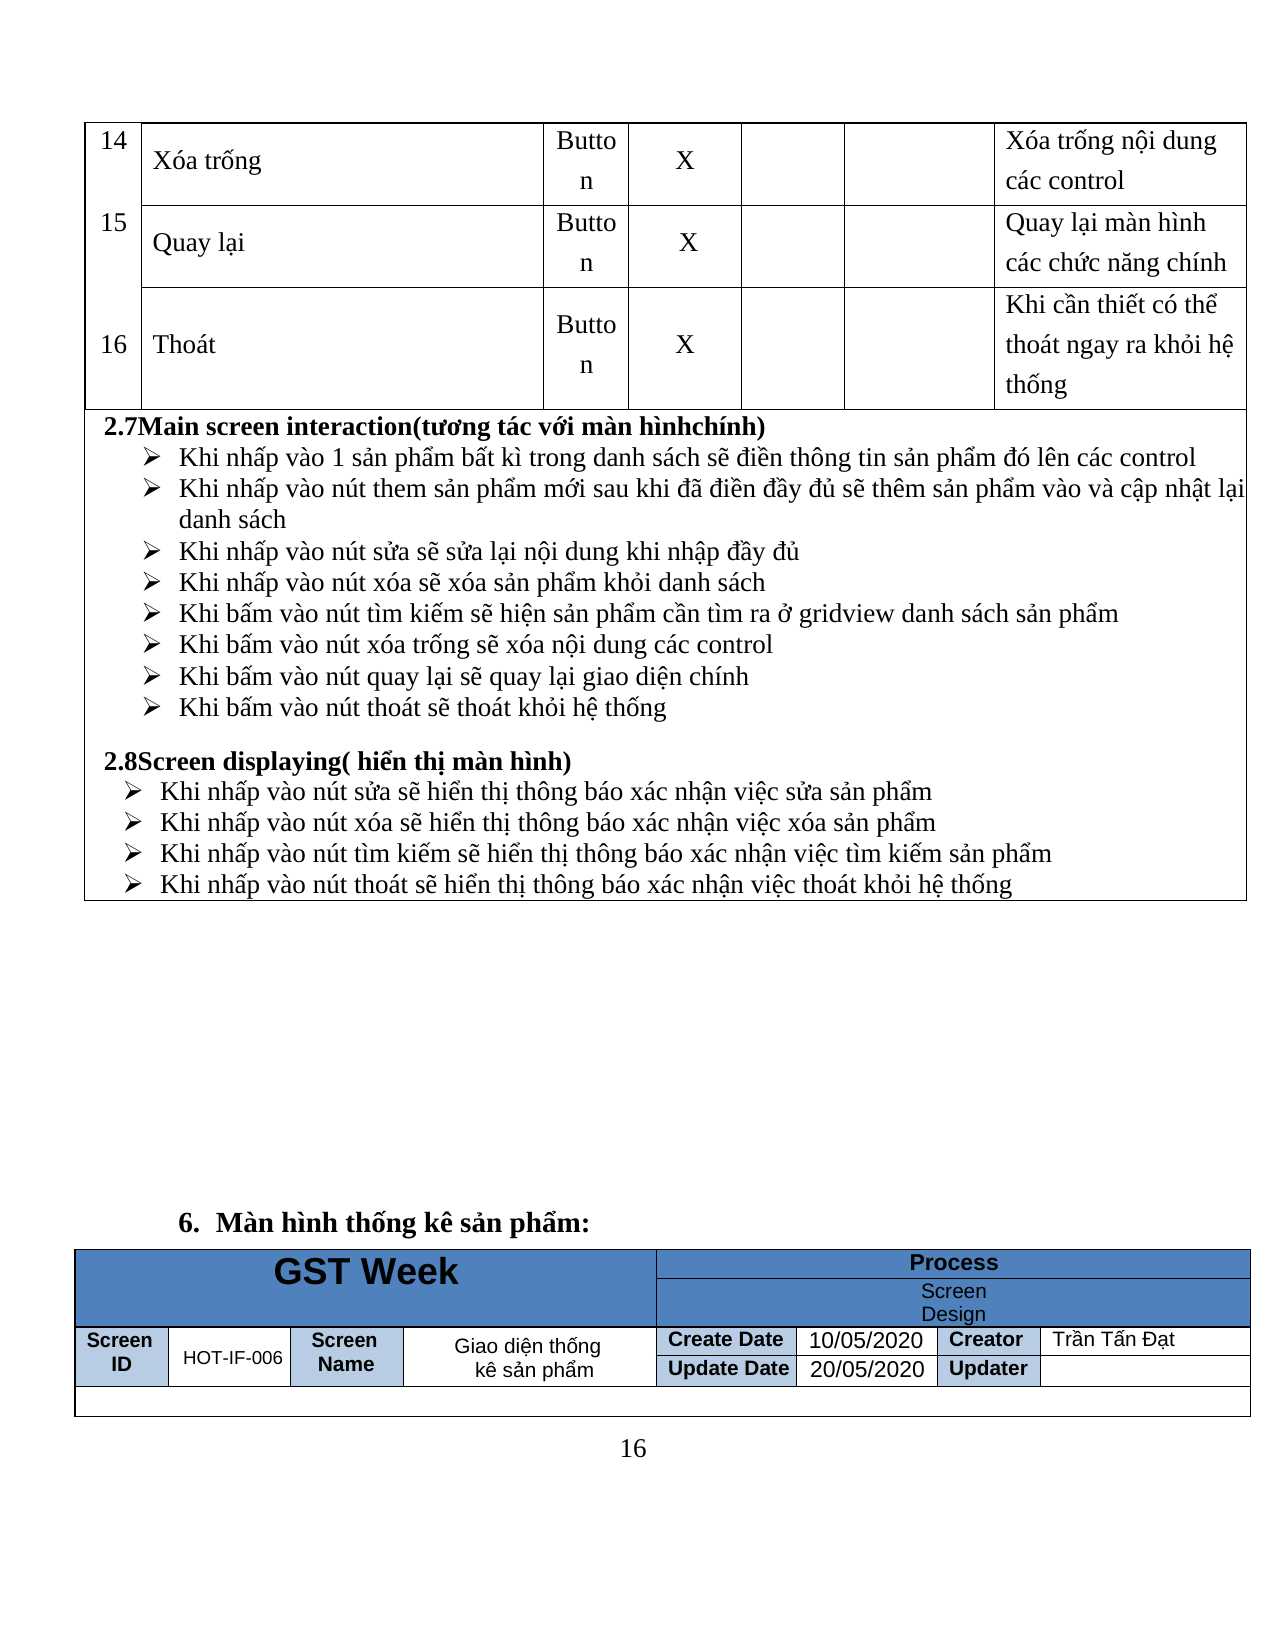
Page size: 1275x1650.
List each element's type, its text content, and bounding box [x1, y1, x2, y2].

table_cell Screen ID [76, 1328, 168, 1386]
table_header GST Week [76, 1250, 656, 1326]
table_cell Trần Tấn Đạt [1041, 1328, 1250, 1355]
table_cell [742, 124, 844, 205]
table_cell Giao diện thống kê sản phẩm [404, 1328, 656, 1386]
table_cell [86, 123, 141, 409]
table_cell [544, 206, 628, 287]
table_cell HOT-IF-006 [169, 1328, 290, 1386]
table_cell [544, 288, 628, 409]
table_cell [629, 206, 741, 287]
table_cell [76, 1387, 1250, 1416]
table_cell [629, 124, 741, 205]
table_cell 10/05/2020 [797, 1328, 937, 1355]
table_cell Update Date [657, 1356, 796, 1386]
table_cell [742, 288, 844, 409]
table_cell Screen Name [291, 1328, 403, 1386]
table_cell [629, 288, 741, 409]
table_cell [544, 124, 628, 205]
table_cell [1041, 1356, 1250, 1386]
table_cell Creator [938, 1328, 1040, 1355]
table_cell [142, 124, 543, 205]
table_cell 20/05/2020 [797, 1356, 937, 1386]
table_cell Updater [938, 1356, 1040, 1386]
list Màn hình thống kê sản phẩm: [178, 1206, 1125, 1239]
table_header Process [657, 1250, 1250, 1278]
table_cell Screen Design [657, 1279, 1250, 1326]
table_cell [995, 124, 1246, 205]
table_cell Create Date [657, 1328, 796, 1355]
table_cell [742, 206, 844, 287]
